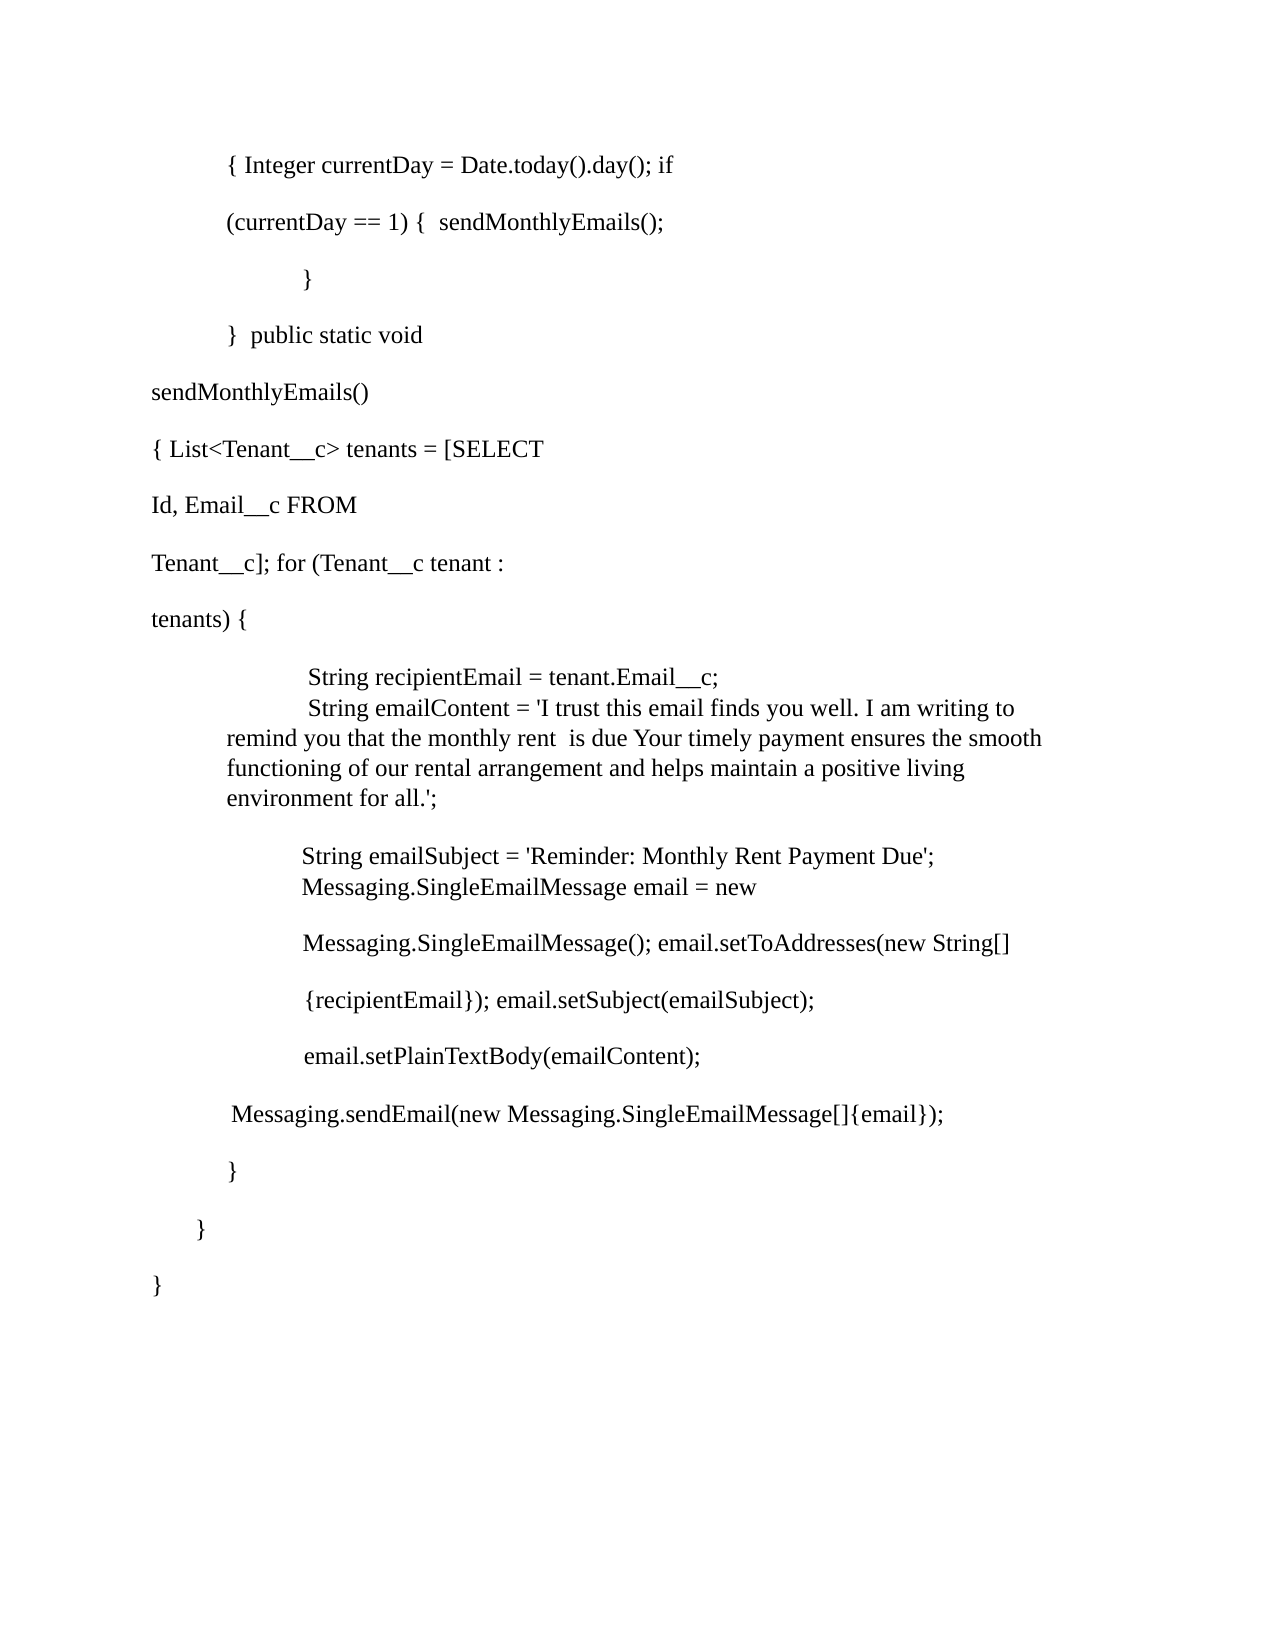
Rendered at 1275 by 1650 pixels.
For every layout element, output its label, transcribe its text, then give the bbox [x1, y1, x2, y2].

text tenants) { [151, 604, 1087, 633]
text } [301, 264, 1087, 293]
text Messaging.sendEmail(new Messaging.SingleEmailMessage[]{email}); [150, 1099, 944, 1128]
text Messaging.SingleEmailMessage email = new [301, 872, 1087, 901]
text } [226, 1156, 1087, 1184]
text Messaging.SingleEmailMessage(); email.setToAddresses(new String[]{recipientEmail}); email.setSubject(emailSubject); email.setPlainTextBody(emailContent); [302, 928, 1087, 1070]
text String emailContent = 'I trust this email finds you well. I am writing to remind you that the monthly rent is due Your timely payment ensures the smooth functioning of our rental arrangement and helps maintain a positive living environment for all.'; [226, 693, 1087, 812]
text } [151, 1214, 1087, 1242]
text } [151, 1270, 1087, 1299]
text } public static void sendMonthlyEmails() { List<Tenant__c> tenants = [SELECT Id, Email__c FROM [151, 321, 558, 519]
text String emailSubject = 'Reminder: Monthly Rent Payment Due'; [301, 841, 1087, 869]
text String recipientEmail = tenant.Email__c; [301, 662, 1087, 691]
text Tenant__c]; for (Tenant__c tenant : [151, 548, 1087, 577]
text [151, 150, 782, 235]
